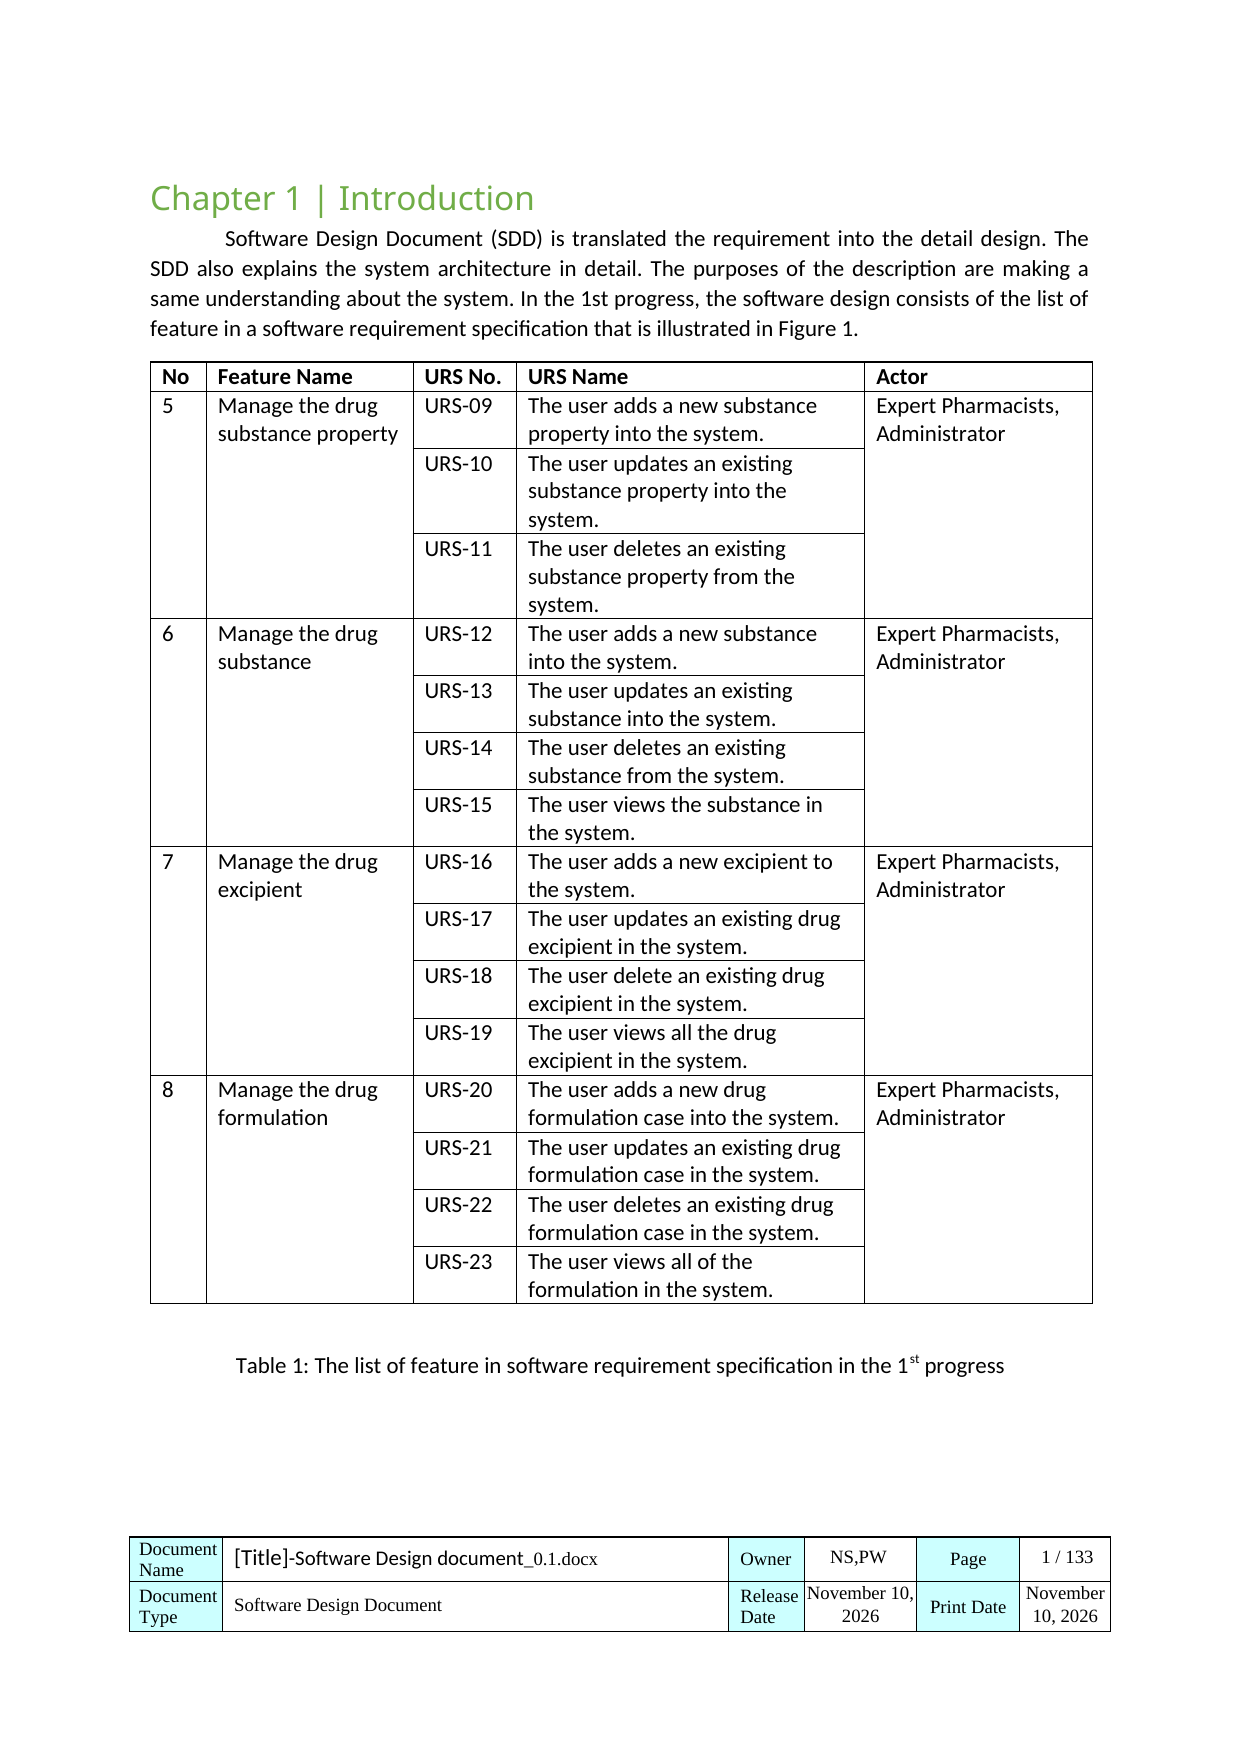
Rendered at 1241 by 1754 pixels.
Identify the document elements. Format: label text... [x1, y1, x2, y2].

table_cell Manage the drug excipient [207, 847, 413, 1074]
table_cell The user deletes an existing substance property from the system. [517, 534, 864, 618]
table_cell Expert Pharmacists, Administrator [865, 847, 1092, 1074]
table_cell URS-15 [414, 790, 516, 846]
table_cell The user delete an existing drug excipient in the system. [517, 961, 864, 1017]
table_header URS Name [517, 363, 864, 391]
table_cell The user updates an existing substance into the system. [517, 676, 864, 732]
table_cell Expert Pharmacists, Administrator [865, 1076, 1092, 1303]
table_cell URS-22 [414, 1190, 516, 1246]
table_cell URS-16 [414, 847, 516, 903]
table_cell 6 [151, 619, 206, 846]
table_cell The user deletes an existing substance from the system. [517, 733, 864, 789]
table_cell 5 [151, 392, 206, 618]
table_cell 7 [151, 847, 206, 1074]
text Table 1: The list of feature in software requirement specification in the 1st progress [150, 1351, 1090, 1379]
table_cell Manage the drug substance property [207, 392, 413, 618]
table_cell The user deletes an existing drug formulation case in the system. [517, 1190, 864, 1246]
text Software Design Document (SDD) is translated the requirement into the detail design. The SDD also explains the system architecture in detail. The purposes of the description are making a same understanding about the system. In the 1st progress, the software design consists of the list of feature in a software requirement specification that is illustrated in Figure 1. [150, 224, 1090, 343]
table_cell URS-12 [414, 619, 516, 675]
table_cell URS-14 [414, 733, 516, 789]
table_cell The user adds a new excipient to the system. [517, 847, 864, 903]
table_cell Manage the drug formulation [207, 1076, 413, 1303]
table_cell URS-10 [414, 449, 516, 533]
table_cell The user updates an existing drug excipient in the system. [517, 904, 864, 960]
table_cell URS-19 [414, 1019, 516, 1074]
table_cell URS-20 [414, 1076, 516, 1132]
table_cell URS-09 [414, 392, 516, 448]
table_header No [151, 363, 206, 391]
table_cell URS-18 [414, 961, 516, 1017]
table_cell URS-11 [414, 534, 516, 618]
table_cell The user updates an existing substance property into the system. [517, 449, 864, 533]
table_cell The user views all of the formulation in the system. [517, 1247, 864, 1303]
table_cell URS-17 [414, 904, 516, 960]
table_cell URS-13 [414, 676, 516, 732]
table_cell The user updates an existing drug formulation case in the system. [517, 1133, 864, 1189]
table_cell URS-21 [414, 1133, 516, 1189]
table_cell The user views all the drug excipient in the system. [517, 1019, 864, 1074]
table_header URS No. [414, 363, 516, 391]
table_header Feature Name [207, 363, 413, 391]
subtitle Chapter 1 | Introduction [150, 175, 1090, 220]
table_cell Manage the drug substance [207, 619, 413, 846]
table_header Actor [865, 363, 1092, 391]
table_cell URS-23 [414, 1247, 516, 1303]
table_cell The user adds a new substance into the system. [517, 619, 864, 675]
table_cell The user adds a new drug formulation case into the system. [517, 1076, 864, 1132]
table_cell 8 [151, 1076, 206, 1303]
table_cell Expert Pharmacists, Administrator [865, 619, 1092, 846]
table_cell Expert Pharmacists, Administrator [865, 392, 1092, 618]
table_cell The user adds a new substance property into the system. [517, 392, 864, 448]
table_cell The user views the substance in the system. [517, 790, 864, 846]
